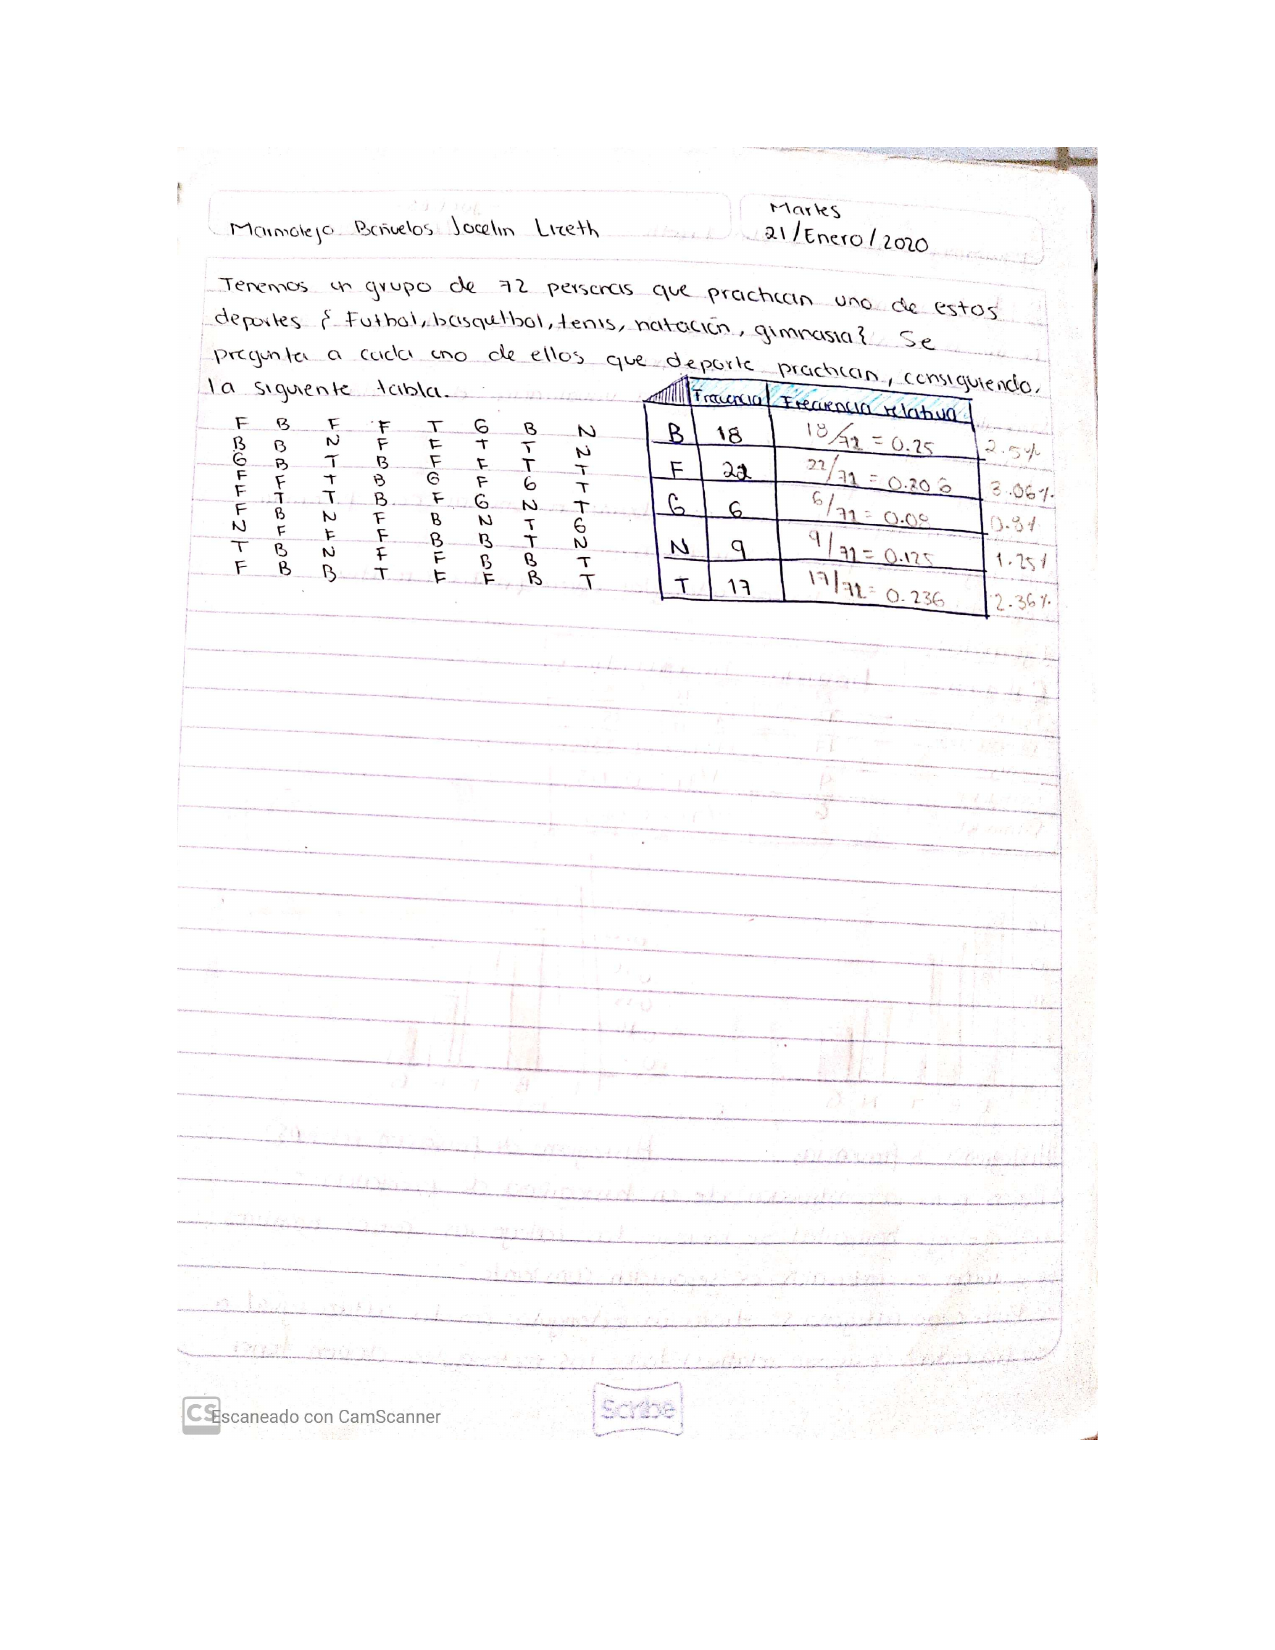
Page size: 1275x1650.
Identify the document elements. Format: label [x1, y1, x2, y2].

picture [177, 147, 1098, 1440]
